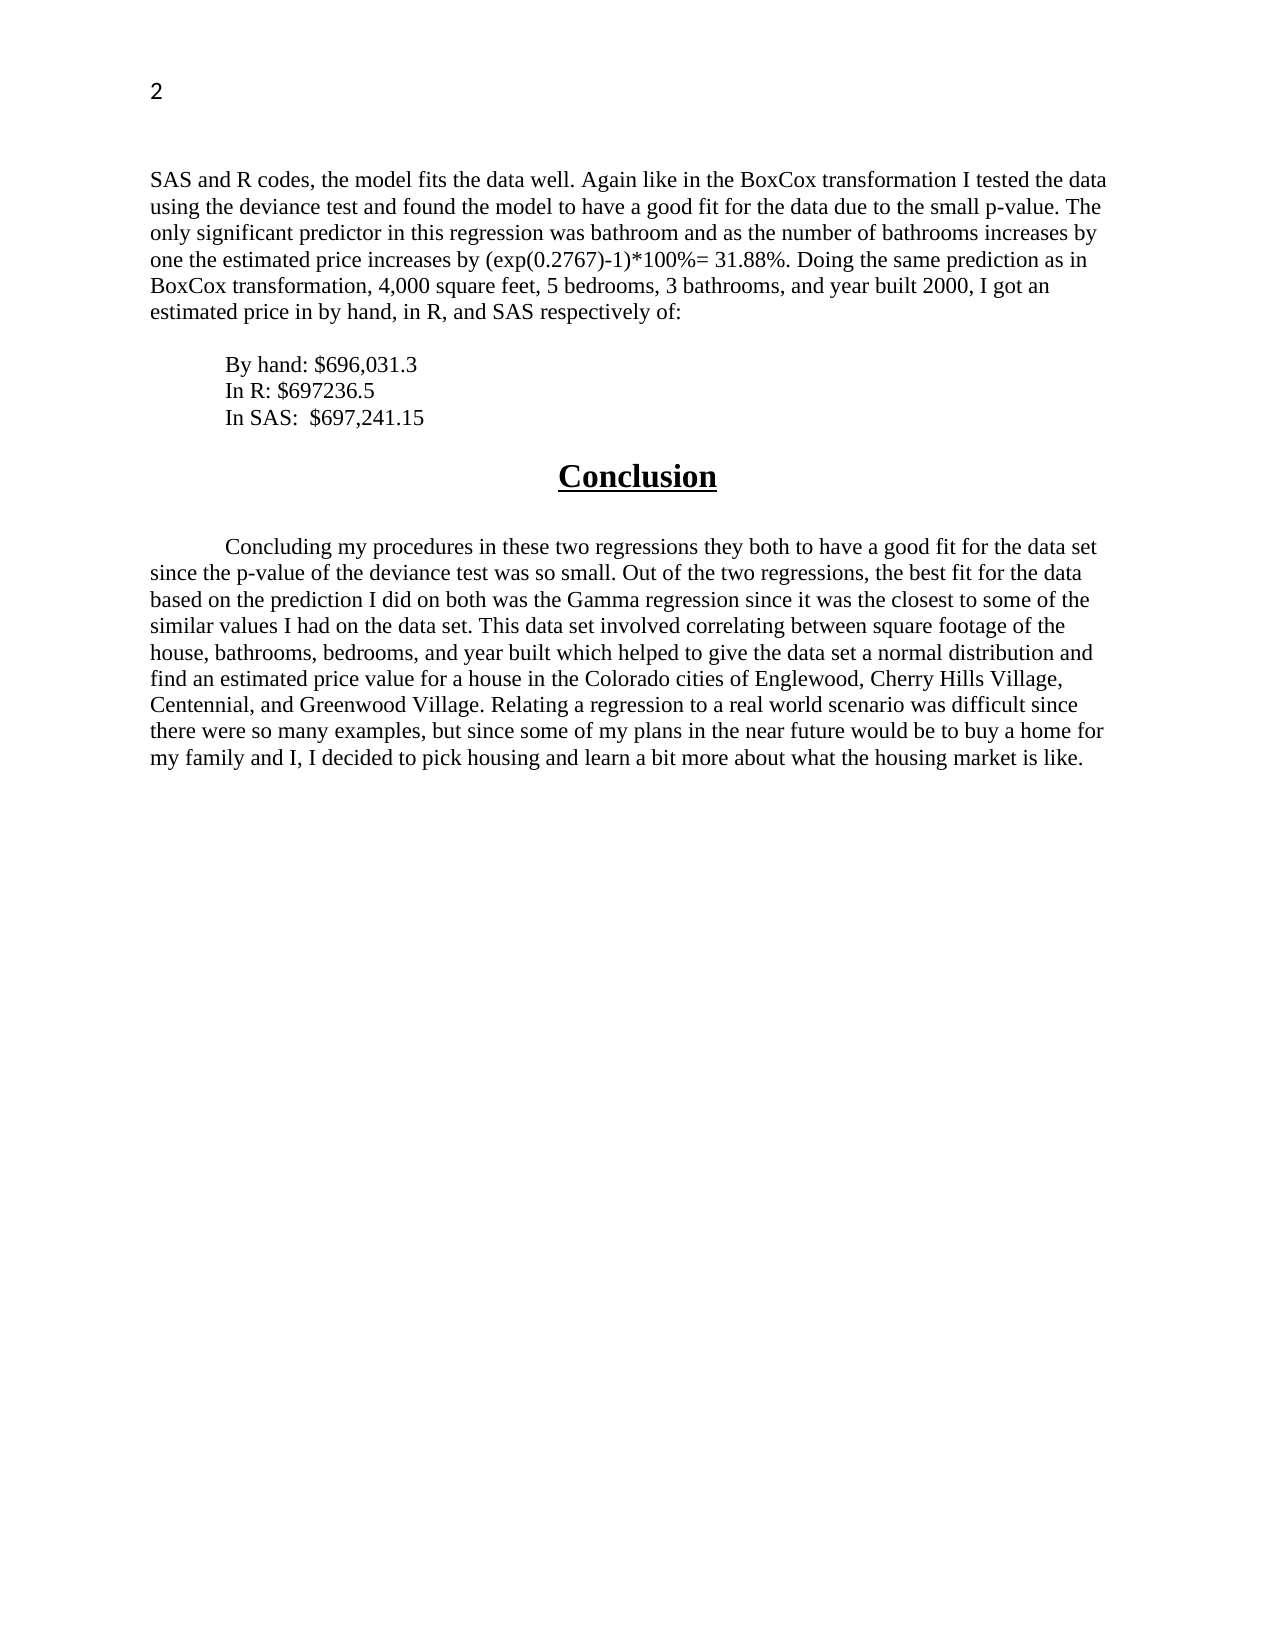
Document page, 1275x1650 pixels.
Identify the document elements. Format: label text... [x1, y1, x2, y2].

text In SAS: $697,241.15 [150, 404, 1125, 430]
text In R: $697236.5 [150, 377, 1125, 404]
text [150, 167, 1125, 325]
text By hand: $696,031.3 [150, 351, 1125, 377]
text Concluding my procedures in these two regressions they both to have a good fit for the data set since the p-value of the deviance test was so small. Out of the two regressions, the best fit for the data based on the prediction I did on both was the Gamma regression since it was the closest to some of the similar values I had on the data set. This data set involved correlating between square footage of the house, bathrooms, bedrooms, and year built which helped to give the data set a normal distribution and find an estimated price value for a house in the Colorado cities of Englewood, Cherry Hills Village, Centennial, and Greenwood Village. Relating a regression to a real world scenario was difficult since there were so many examples, but since some of my plans in the near future would be to buy a home for my family and I, I decided to pick housing and learn a bit more about what the housing market is like. [150, 533, 1125, 770]
text Conclusion [150, 456, 1125, 495]
